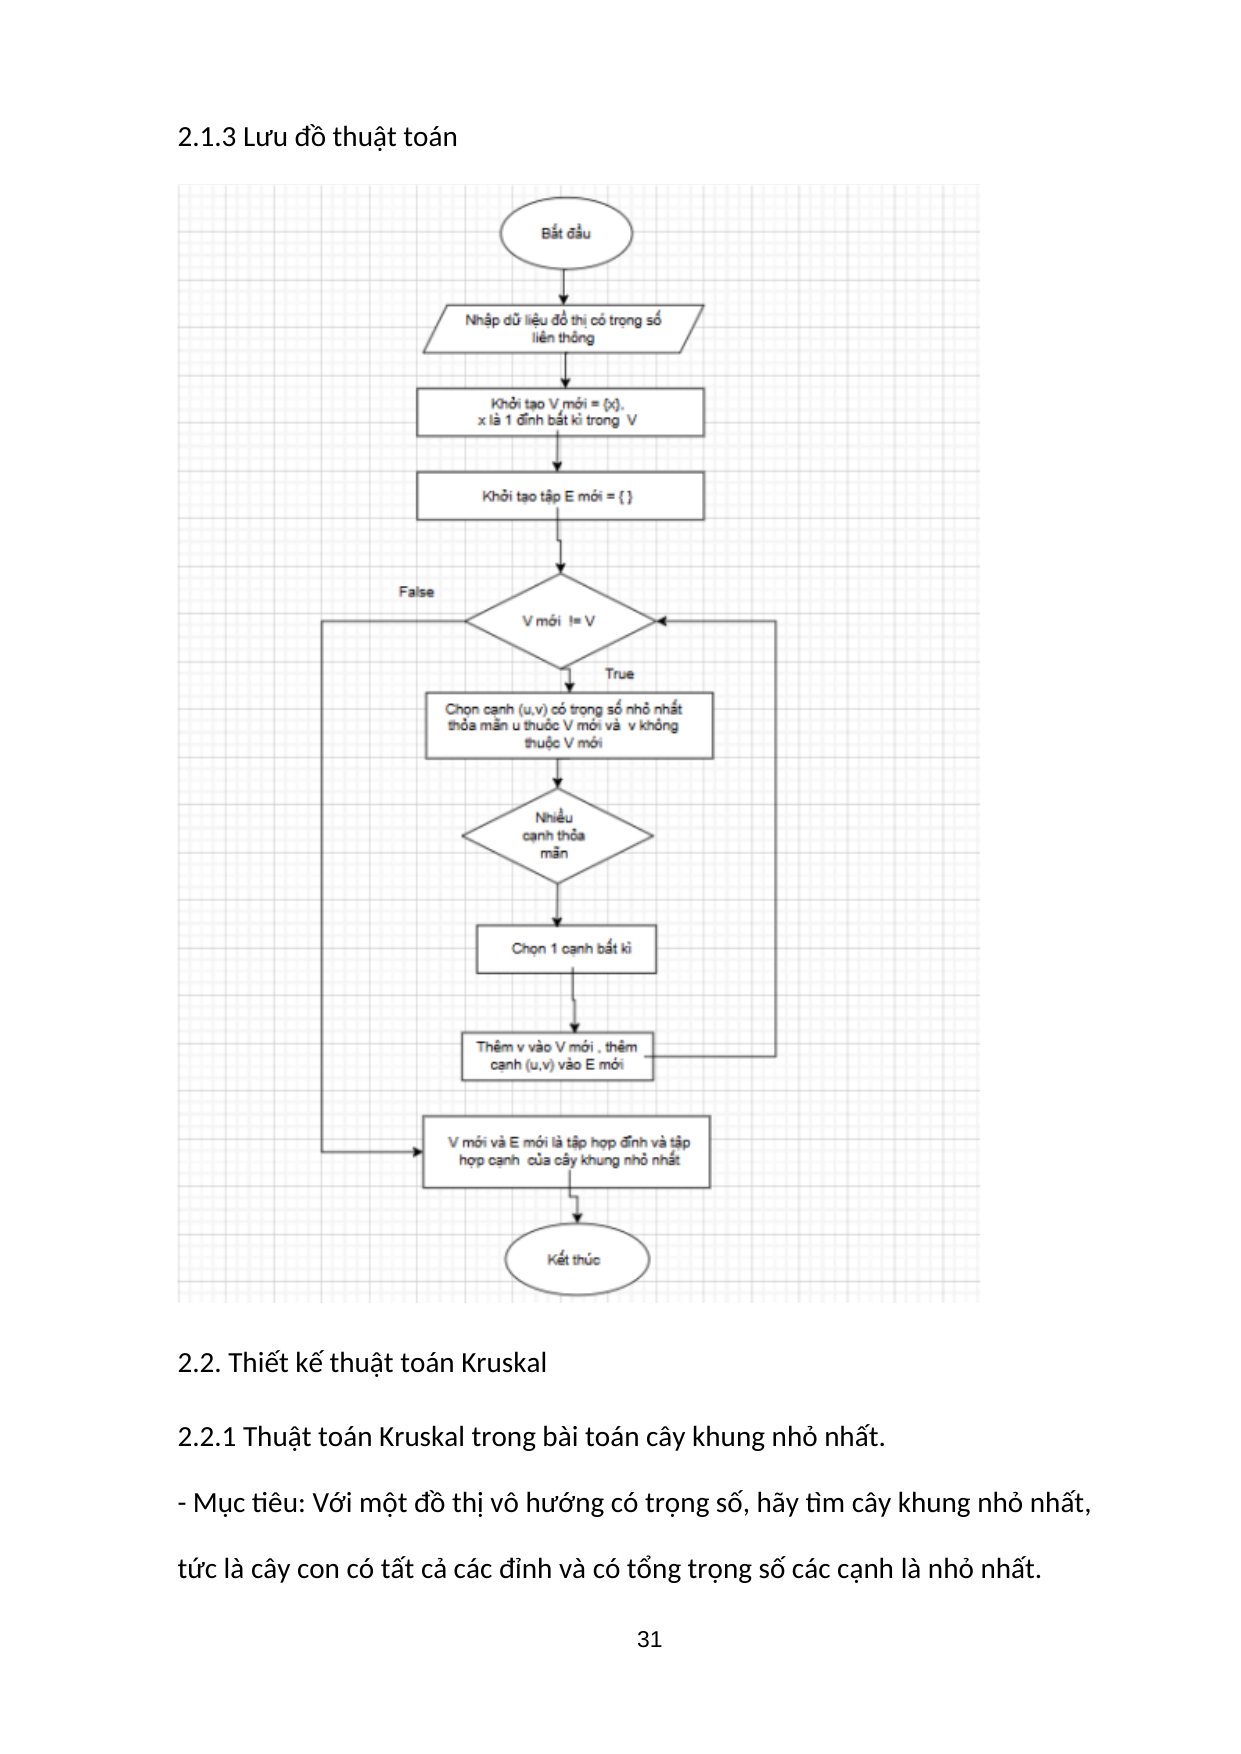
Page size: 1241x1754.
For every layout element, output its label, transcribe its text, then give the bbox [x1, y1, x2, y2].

text - Mục tiêu: Với một đồ thị vô hướng có trọng số, hãy tìm cây khung nhỏ nhất, [177, 1484, 1122, 1520]
subtitle 2.2. Thiết kế thuật toán Kruskal [177, 1344, 1122, 1380]
subtitle 2.2.1 Thuật toán Kruskal trong bài toán cây khung nhỏ nhất. [177, 1418, 1122, 1454]
picture [177, 184, 981, 1303]
subtitle 2.1.3 Lưu đồ thuật toán [177, 118, 1122, 154]
text tức là cây con có tất cả các đỉnh và có tổng trọng số các cạnh là nhỏ nhất. [177, 1550, 1122, 1586]
